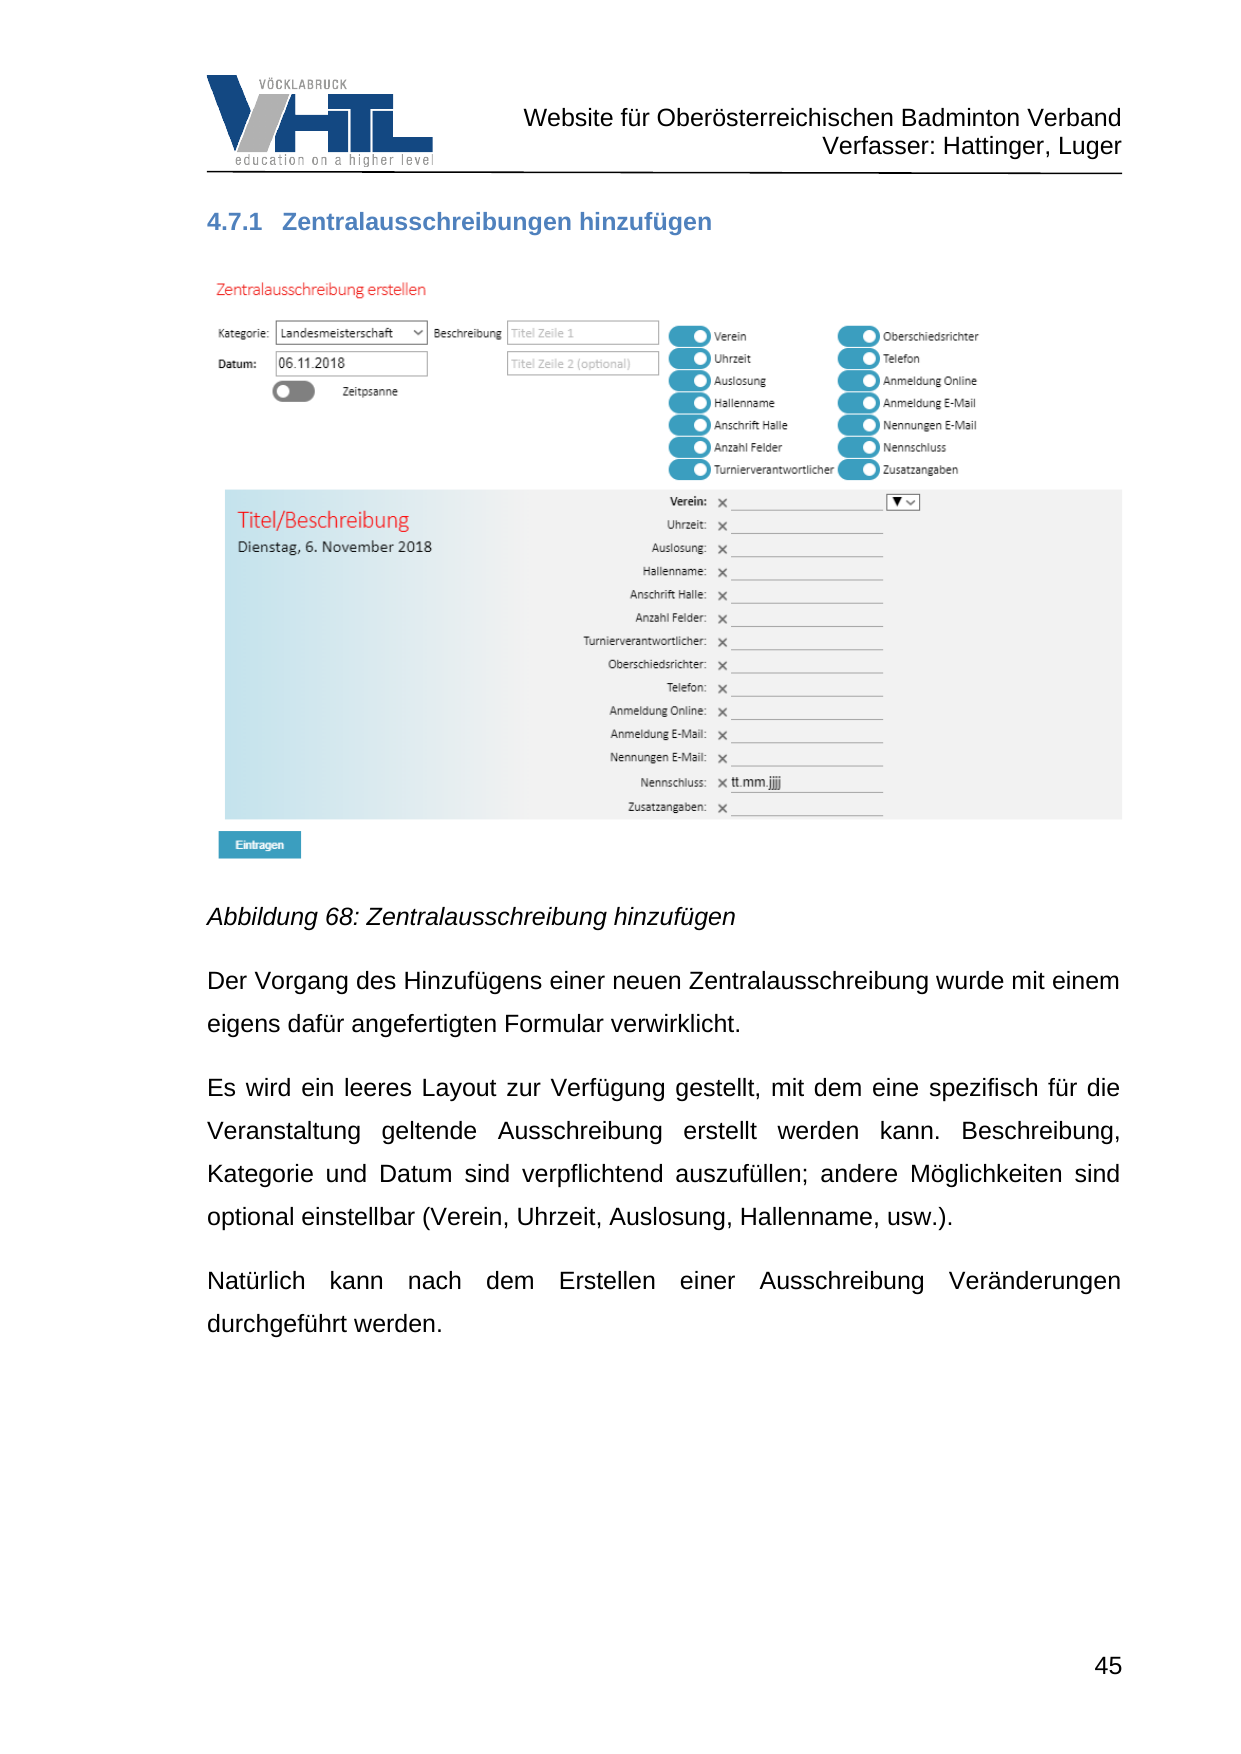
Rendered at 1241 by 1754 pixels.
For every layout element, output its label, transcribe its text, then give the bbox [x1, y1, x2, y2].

text Natürlich kann nach dem Erstellen einer Ausschreibung Veränderungen durchgeführt werden. [207, 1266, 1122, 1338]
text Der Vorgang des Hinzufügens einer neuen Zentralausschreibung wurde mit einem eigens dafür angefertigten Formular verwirklicht. [207, 966, 1122, 1037]
text Abbildung 68: Zentralausschreibung hinzufügen [207, 902, 1122, 930]
picture [206, 75, 433, 167]
subtitle Zentralausschreibungen hinzufügen [207, 207, 1122, 236]
picture [206, 275, 1123, 867]
text Es wird ein leeres Layout zur Verfügung gestellt, mit dem eine spezifisch für die Veranstaltung geltende Ausschreibung erstellt werden kann. Beschreibung, Kategorie und Datum sind verpflichtend auszufüllen; andere Möglichkeiten sind optional einstellbar (Verein, Uhrzeit, Auslosung, Hallenname, usw.). [207, 1073, 1122, 1231]
